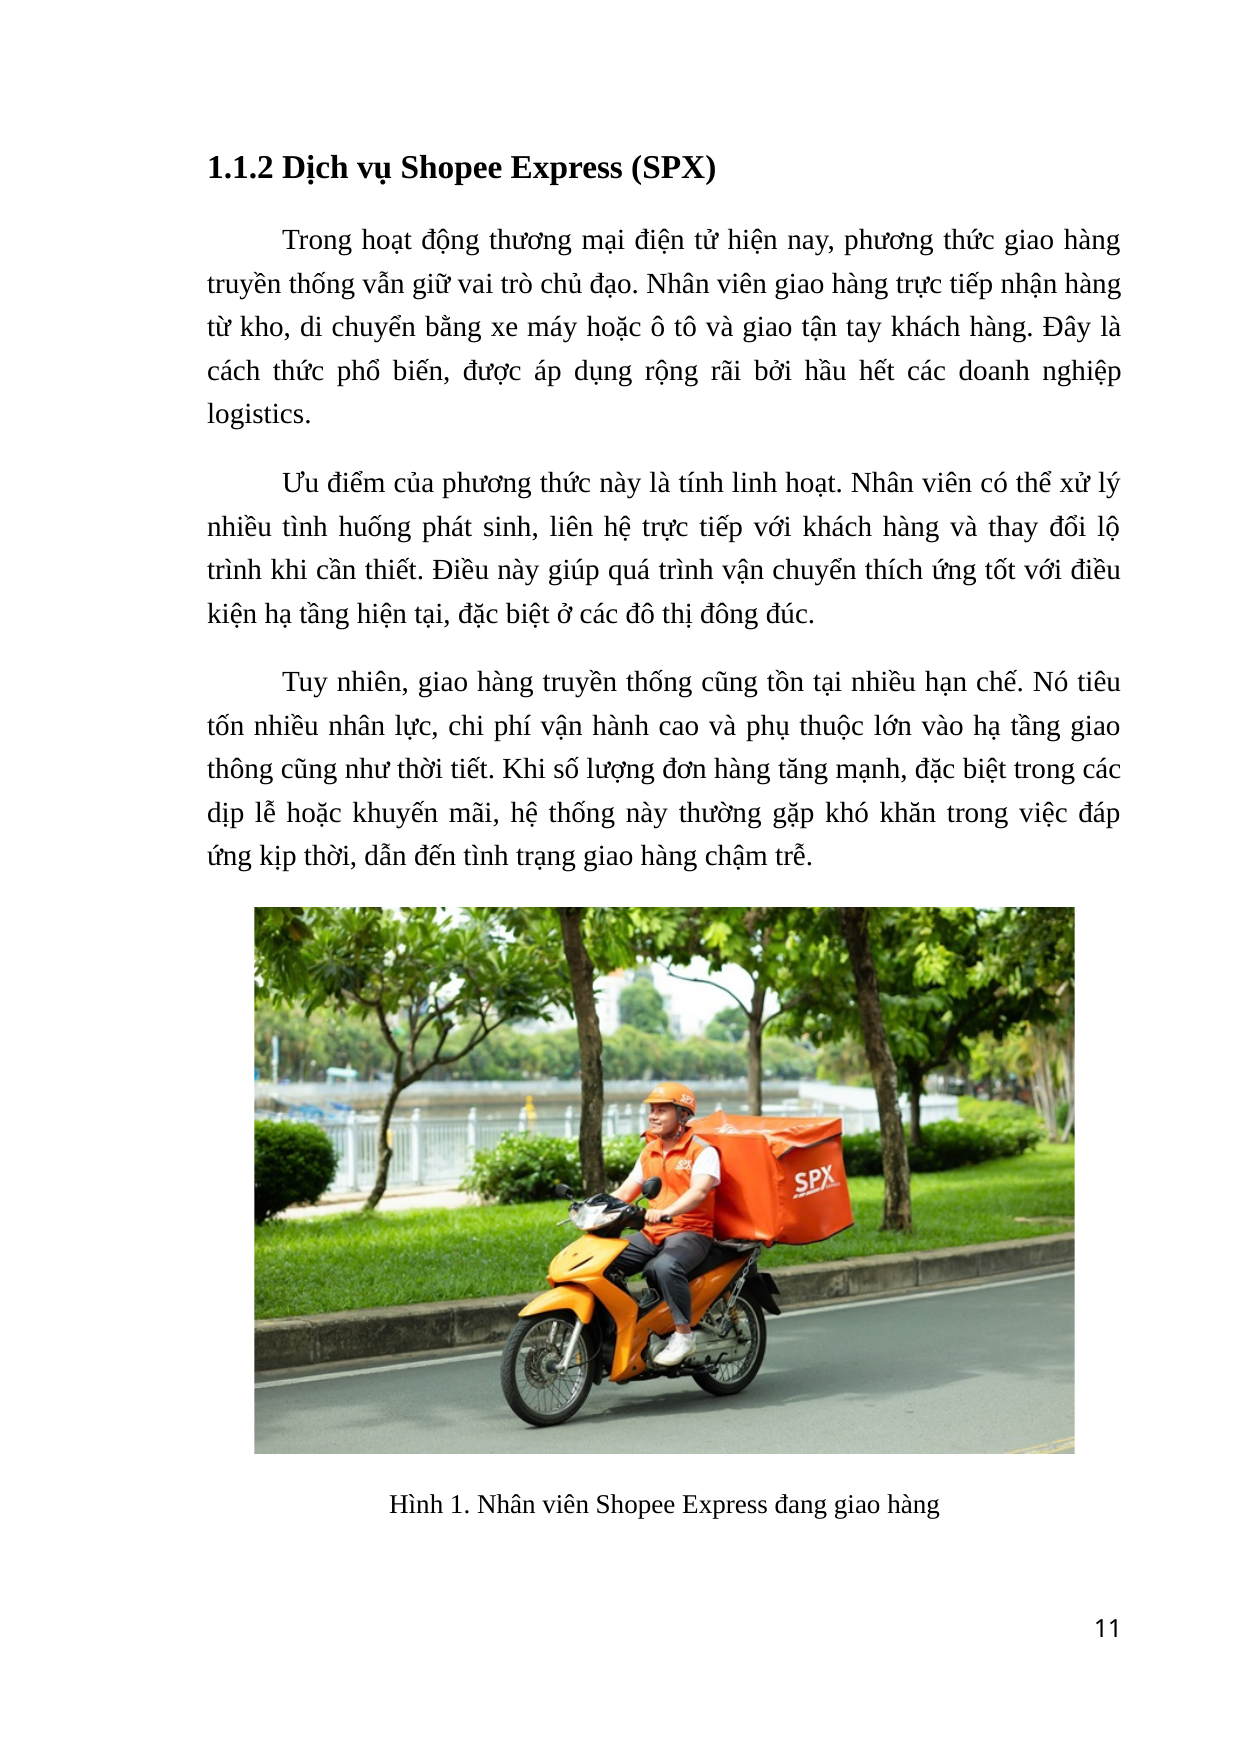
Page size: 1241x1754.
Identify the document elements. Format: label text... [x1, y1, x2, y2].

picture [254, 907, 1075, 1454]
text Ưu điểm của phương thức này là tính linh hoạt. Nhân viên có thể xử lý nhiều tình huống phát sinh, liên hệ trực tiếp với khách hàng và thay đổi lộ trình khi cần thiết. Điều này giúp quá trình vận chuyển thích ứng tốt với điều kiện hạ tầng hiện tại, đặc biệt ở các đô thị đông đúc. [207, 465, 1122, 629]
text Trong hoạt động thương mại điện tử hiện nay, phương thức giao hàng truyền thống vẫn giữ vai trò chủ đạo. Nhân viên giao hàng trực tiếp nhận hàng từ kho, di chuyển bằng xe máy hoặc ô tô và giao tận tay khách hàng. Đây là cách thức phổ biến, được áp dụng rộng rãi bởi hầu hết các doanh nghiệp logistics. [207, 222, 1122, 430]
subtitle 1.1.2 Dịch vụ Shopee Express (SPX) [207, 148, 1122, 186]
subtitle Hình 1. Nhân viên Shopee Express đang giao hàng [207, 1489, 1122, 1520]
text Tuy nhiên, giao hàng truyền thống cũng tồn tại nhiều hạn chế. Nó tiêu tốn nhiều nhân lực, chi phí vận hành cao và phụ thuộc lớn vào hạ tầng giao thông cũng như thời tiết. Khi số lượng đơn hàng tăng mạnh, đặc biệt trong các dịp lễ hoặc khuyến mãi, hệ thống này thường gặp khó khăn trong việc đáp ứng kịp thời, dẫn đến tình trạng giao hàng chậm trễ. [207, 664, 1122, 872]
